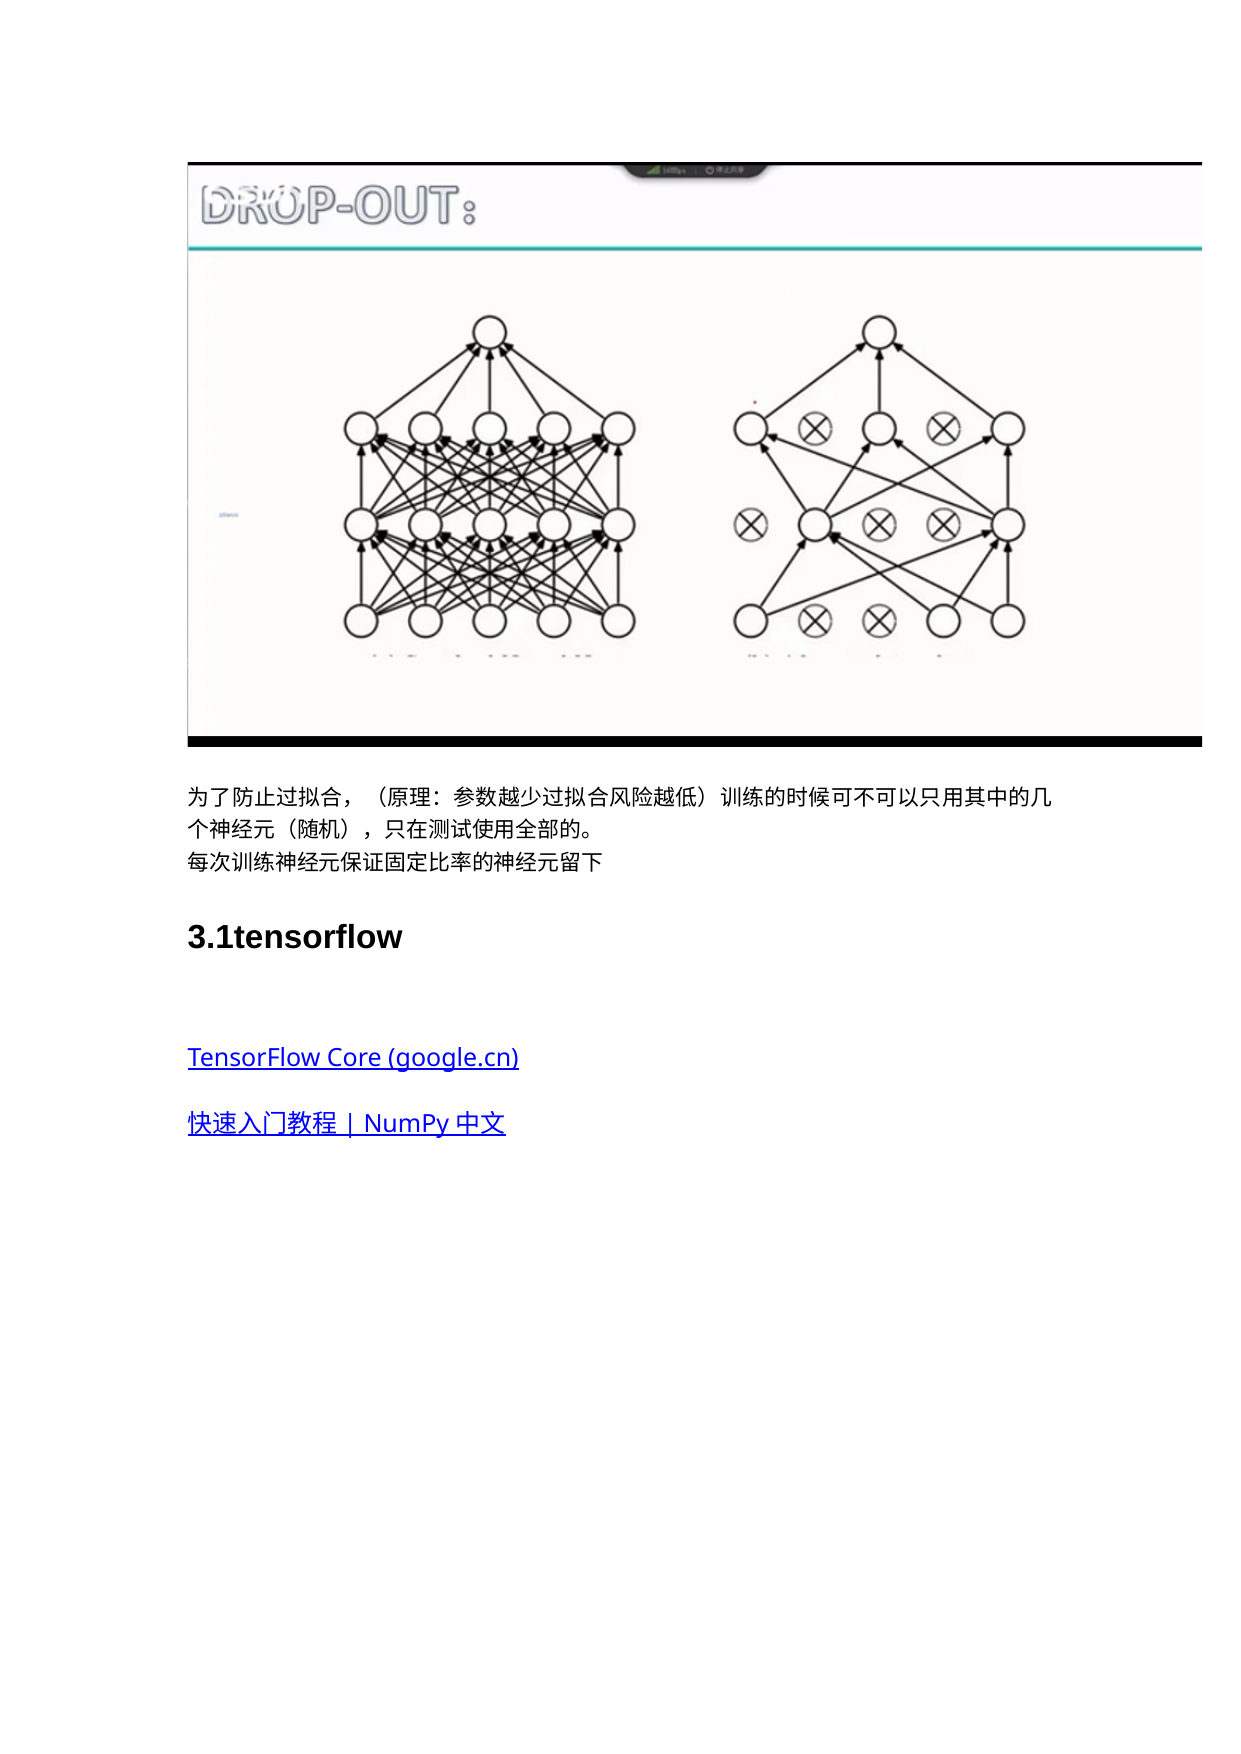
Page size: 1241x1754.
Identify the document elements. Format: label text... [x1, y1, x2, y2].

text 快速入门教程 | NumPy 中文 [187, 1089, 1053, 1154]
text 每次训练神经元保证固定比率的神经元留下 [187, 844, 1053, 877]
picture [187, 162, 1203, 747]
text 为了防止过拟合，（原理：参数越少过拟合风险越低）训练的时候可不可以只用其中的几个神经元（随机），只在测试使用全部的。 [187, 779, 1053, 844]
text TensorFlow Core (google.cn) [187, 1024, 1053, 1089]
subtitle 3.1tensorflow [187, 904, 1053, 969]
